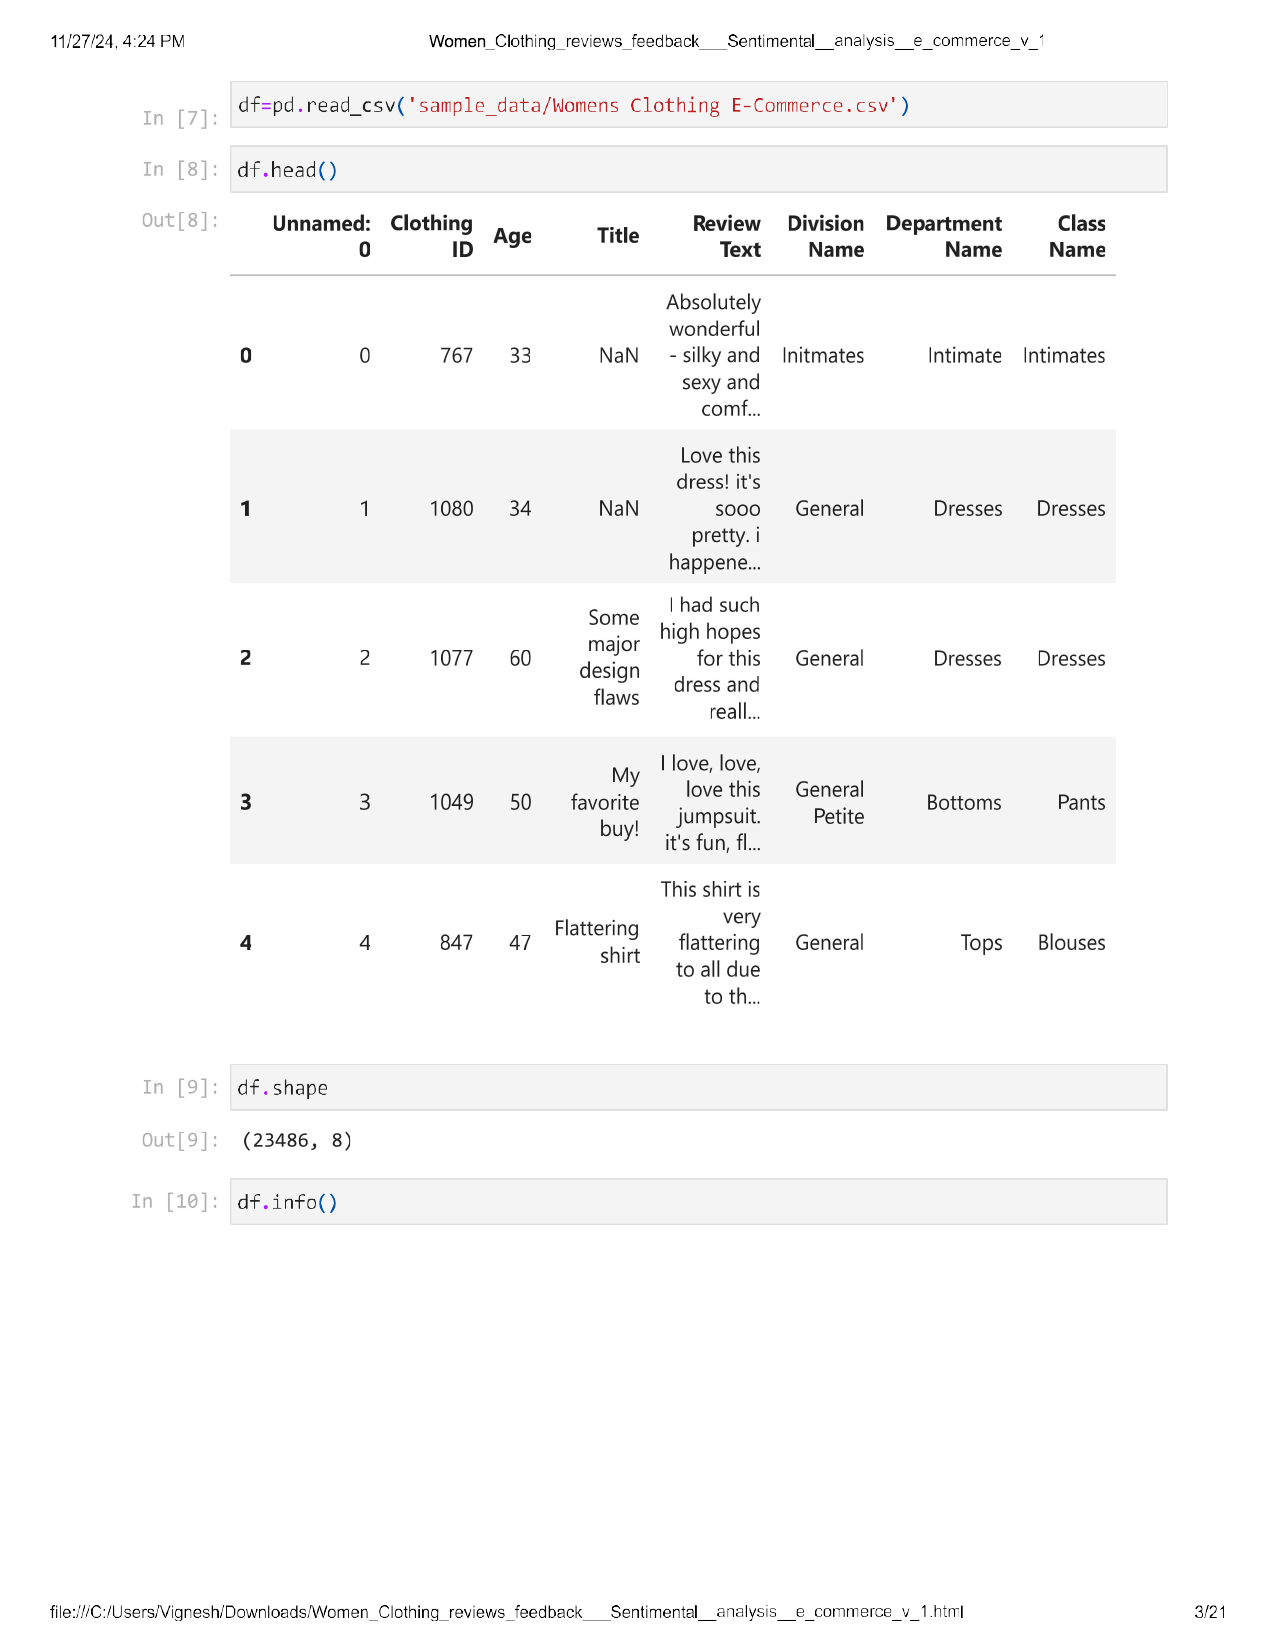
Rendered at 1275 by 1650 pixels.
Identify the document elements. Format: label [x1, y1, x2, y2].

picture [571, 793, 639, 810]
picture [683, 373, 759, 394]
picture [796, 780, 863, 797]
picture [510, 347, 530, 363]
picture [961, 934, 1002, 955]
picture [272, 161, 315, 177]
picture [431, 793, 473, 810]
picture [929, 346, 1002, 363]
picture [360, 793, 370, 810]
picture [359, 935, 370, 950]
picture [440, 934, 473, 950]
picture [704, 987, 760, 1004]
picture [666, 293, 761, 314]
picture [238, 1079, 327, 1099]
picture [670, 346, 759, 367]
picture [946, 241, 1002, 257]
picture [796, 499, 863, 516]
picture [815, 807, 864, 824]
picture [788, 214, 864, 231]
picture [600, 347, 638, 363]
picture [716, 504, 760, 516]
picture [161, 35, 184, 47]
picture [676, 960, 760, 977]
picture [695, 1605, 959, 1621]
picture [240, 935, 252, 950]
picture [143, 160, 217, 180]
picture [359, 241, 370, 257]
picture [143, 1078, 217, 1098]
picture [935, 500, 1002, 516]
picture [666, 833, 760, 853]
picture [510, 500, 531, 516]
picture [796, 649, 863, 666]
picture [509, 935, 531, 950]
picture [796, 933, 863, 950]
picture [1059, 794, 1105, 810]
picture [720, 241, 761, 257]
picture [613, 767, 640, 787]
picture [50, 1605, 694, 1621]
picture [374, 101, 395, 112]
picture [441, 347, 473, 363]
picture [697, 649, 760, 666]
picture [702, 399, 760, 416]
picture [411, 97, 618, 116]
picture [597, 227, 639, 243]
picture [594, 688, 639, 705]
picture [241, 793, 251, 810]
picture [679, 933, 759, 955]
picture [783, 346, 864, 363]
picture [239, 96, 349, 116]
picture [589, 635, 640, 656]
picture [600, 500, 638, 516]
picture [361, 500, 367, 516]
picture [809, 242, 864, 257]
picture [1058, 214, 1106, 231]
picture [556, 919, 638, 940]
picture [661, 622, 760, 644]
picture [493, 228, 532, 248]
picture [710, 702, 760, 719]
picture [510, 650, 531, 666]
picture [669, 320, 759, 336]
picture [241, 500, 249, 516]
picture [132, 1192, 217, 1212]
picture [812, 34, 1043, 50]
picture [431, 500, 473, 516]
picture [143, 109, 217, 129]
picture [676, 807, 760, 828]
picture [688, 96, 719, 117]
picture [744, 98, 888, 112]
picture [674, 676, 759, 692]
picture [661, 881, 760, 897]
picture [142, 212, 217, 231]
picture [453, 241, 473, 257]
picture [240, 347, 252, 363]
picture [693, 526, 759, 547]
picture [670, 596, 759, 612]
picture [1195, 1605, 1224, 1618]
picture [601, 946, 640, 963]
picture [238, 161, 260, 177]
picture [1024, 346, 1105, 363]
picture [360, 650, 370, 665]
picture [238, 1194, 260, 1209]
picture [360, 347, 370, 363]
picture [580, 661, 639, 683]
picture [240, 650, 251, 665]
picture [1039, 933, 1105, 950]
picture [677, 473, 760, 489]
picture [511, 793, 531, 810]
picture [662, 754, 760, 773]
picture [1050, 242, 1106, 257]
picture [1038, 650, 1105, 666]
picture [935, 650, 1001, 666]
picture [273, 1194, 316, 1209]
picture [928, 794, 1001, 810]
picture [123, 35, 155, 47]
picture [273, 214, 370, 231]
picture [682, 446, 760, 463]
picture [687, 780, 760, 797]
picture [631, 97, 685, 112]
picture [59, 34, 117, 50]
picture [431, 650, 473, 666]
picture [601, 819, 638, 841]
picture [244, 1131, 350, 1151]
picture [391, 214, 472, 235]
picture [887, 215, 1002, 235]
picture [485, 34, 811, 50]
picture [670, 553, 760, 574]
picture [694, 214, 761, 231]
picture [142, 1132, 217, 1151]
picture [589, 609, 639, 625]
picture [1038, 500, 1105, 516]
picture [723, 912, 761, 928]
